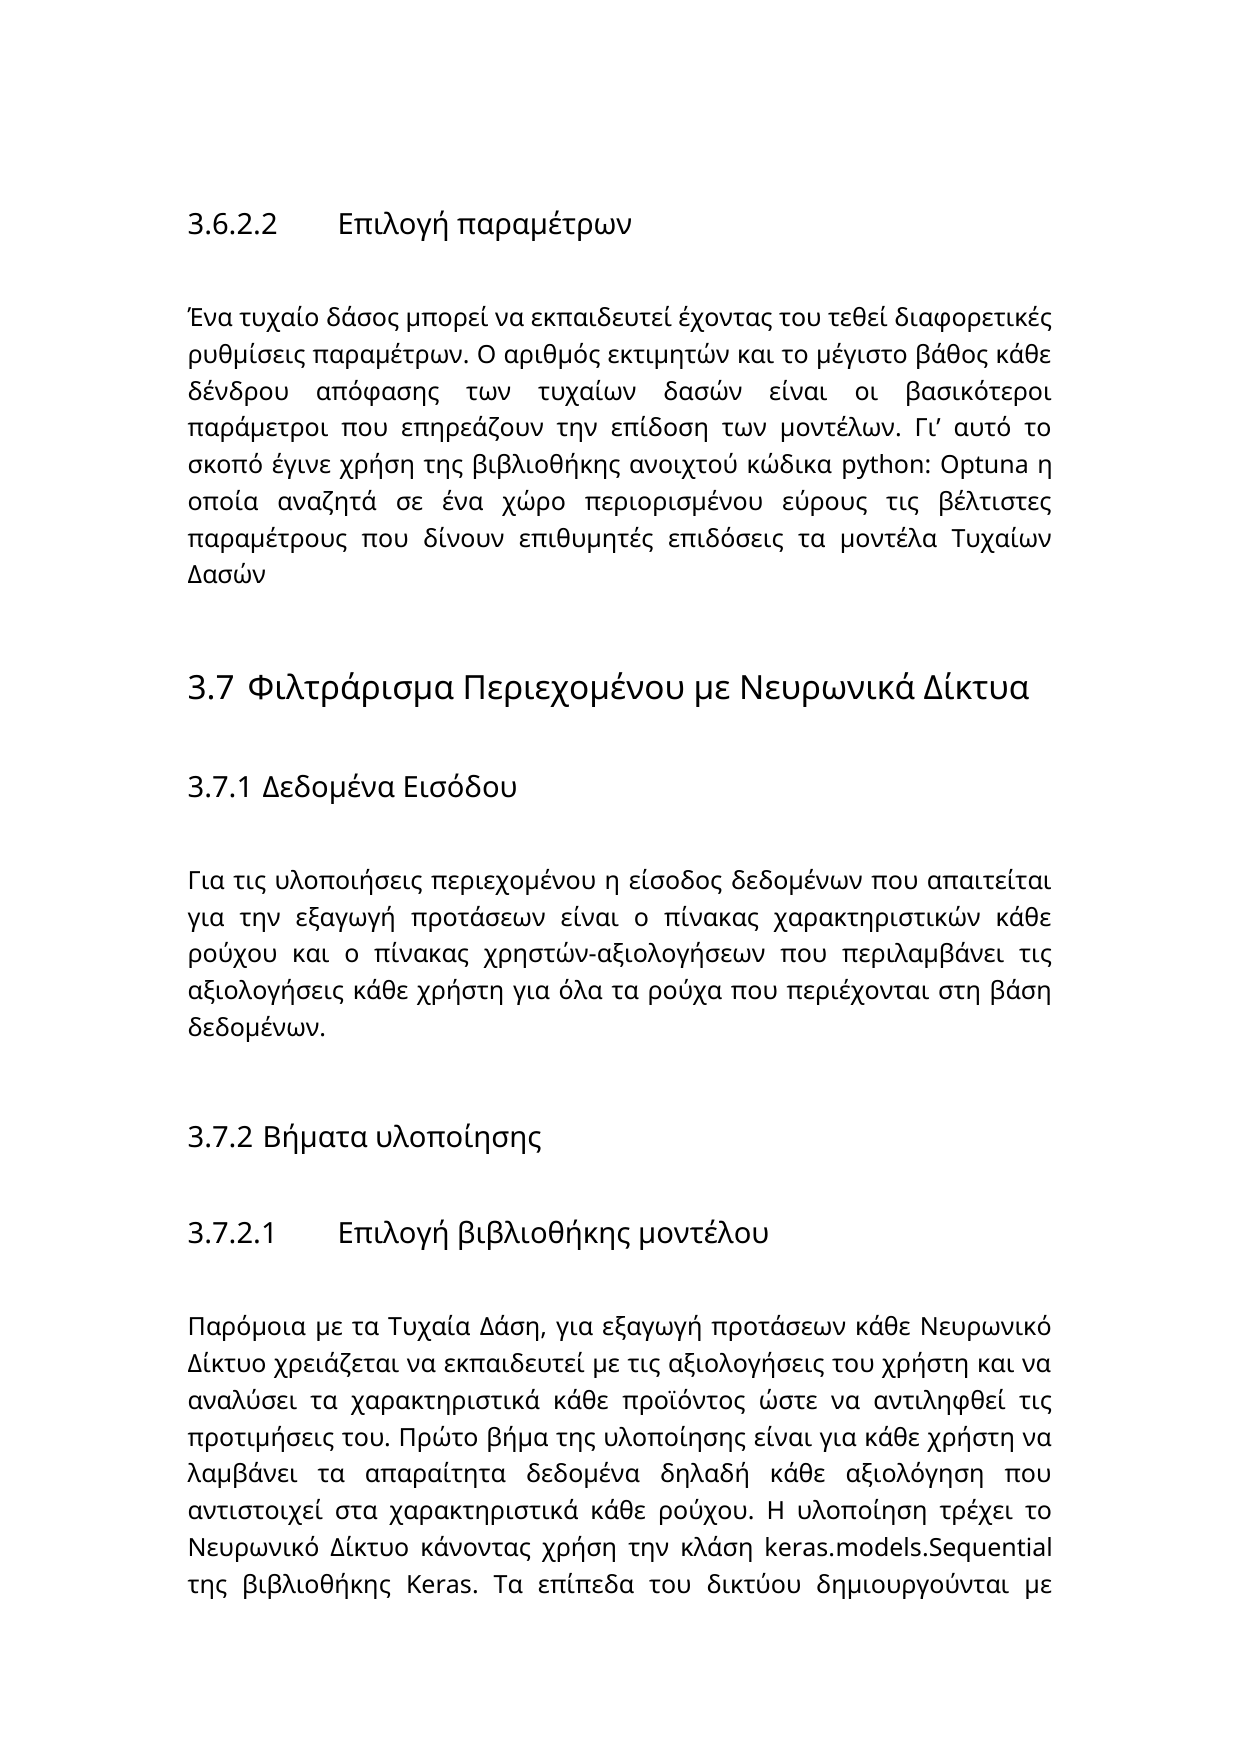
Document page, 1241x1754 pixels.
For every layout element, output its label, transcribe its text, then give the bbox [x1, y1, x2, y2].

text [187, 1309, 1053, 1601]
text Ένα τυχαίο δάσος μπορεί να εκπαιδευτεί έχοντας του τεθεί διαφορετικές ρυθμίσεις παραμέτρων. Ο αριθμός εκτιμητών και το μέγιστο βάθος κάθε δένδρου απόφασης των τυχαίων δασών είναι οι βασικότεροι παράμετροι που επηρεάζουν την επίδοση των μοντέλων. Γι’ αυτό το σκοπό έγινε χρήση της βιβλιοθήκης ανοιχτού κώδικα python: Optuna η οποία αναζητά σε ένα χώρο περιορισμένου εύρους τις βέλτιστες παραμέτρους που δίνουν επιθυμητές επιδόσεις τα μοντέλα Τυχαίων Δασών [187, 300, 1053, 591]
text Για τις υλοποιήσεις περιεχομένου η είσοδος δεδομένων που απαιτείται για την εξαγωγή προτάσεων είναι ο πίνακας χαρακτηριστικών κάθε ρούχου και ο πίνακας χρηστών-αξιολογήσεων που περιλαμβάνει τις αξιολογήσεις κάθε χρήστη για όλα τα ρούχα που περιέχονται στη βάση δεδομένων. [187, 863, 1053, 1044]
subtitle Δεδομένα Εισόδου [187, 766, 1053, 806]
subtitle Φιλτράρισμα Περιεχομένου με Νευρωνικά Δίκτυα [187, 664, 1053, 709]
subtitle Επιλογή βιβλιοθήκης μοντέλου [187, 1213, 1053, 1252]
subtitle Βήματα υλοποίησης [187, 1117, 1053, 1156]
subtitle Επιλογή παραμέτρων [187, 203, 1053, 243]
